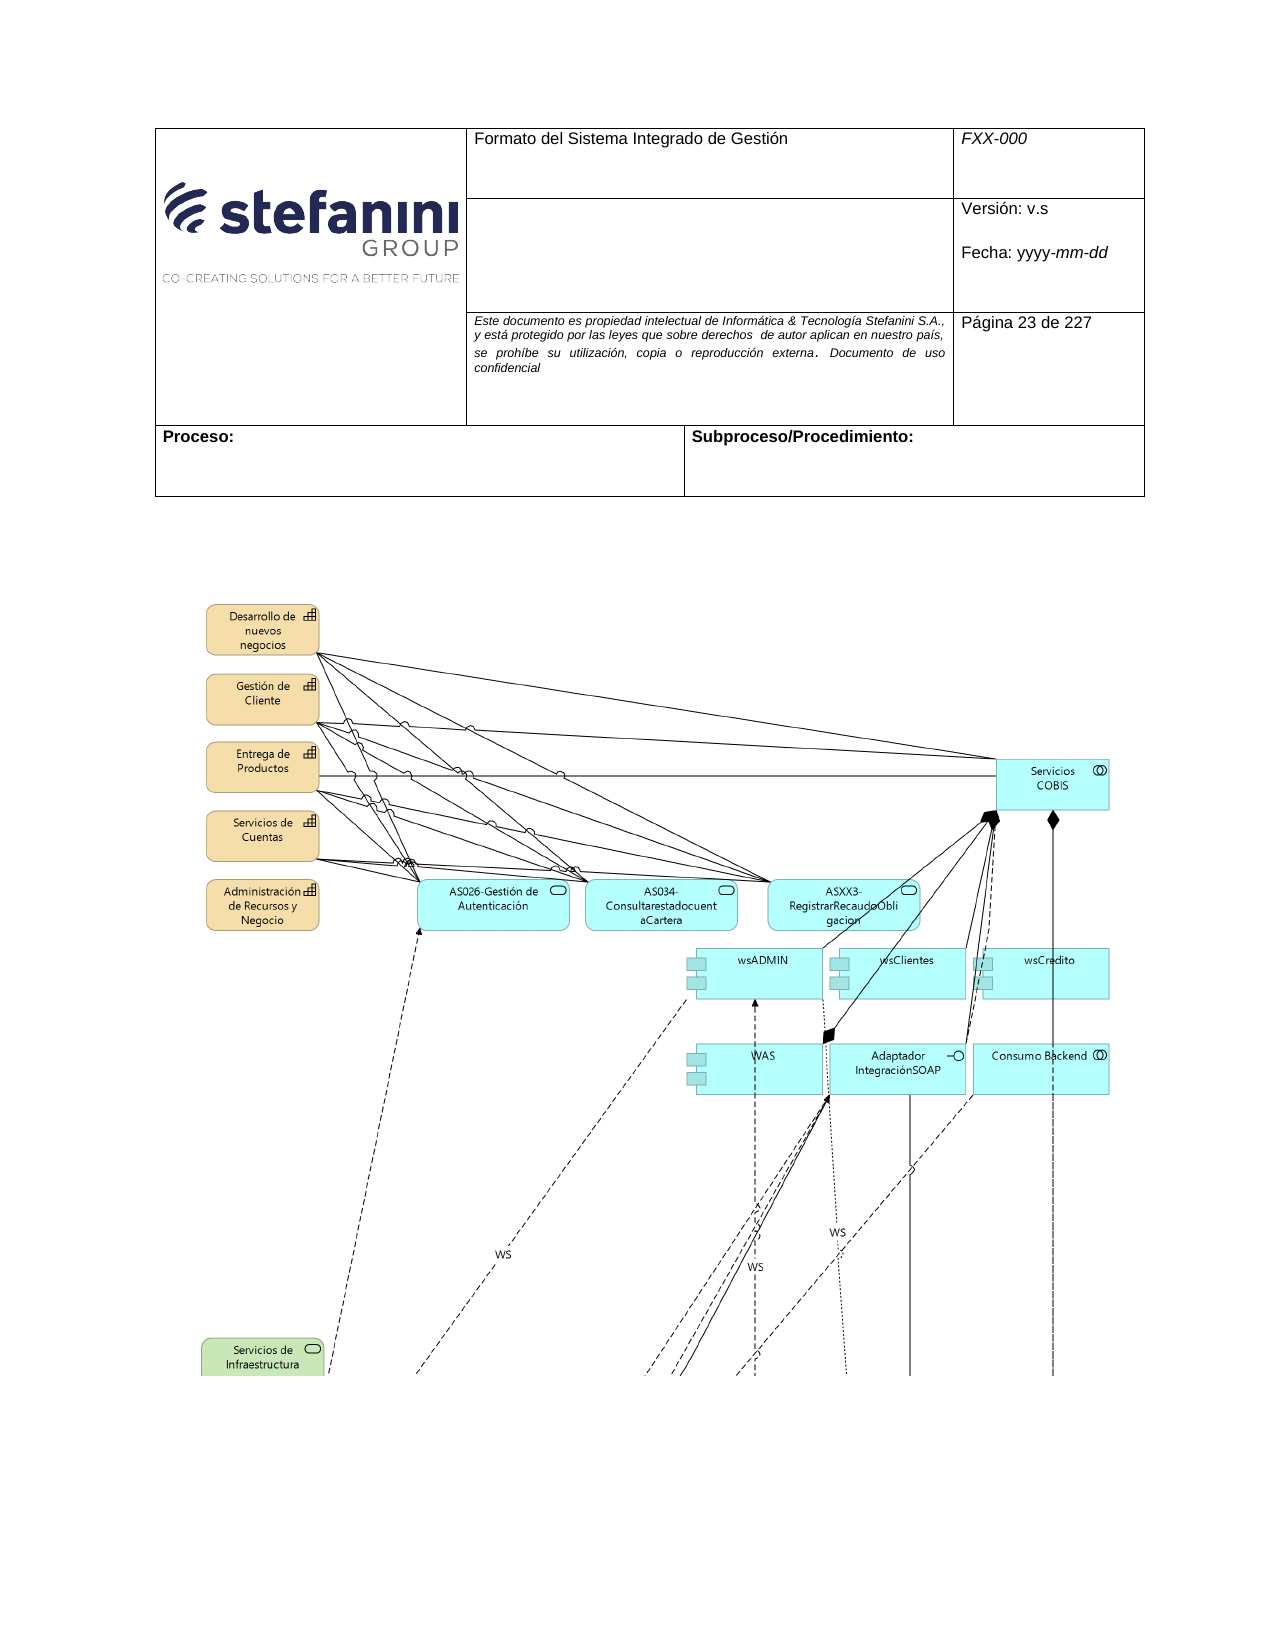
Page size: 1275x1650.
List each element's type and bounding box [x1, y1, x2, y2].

picture [196, 599, 1115, 1376]
picture [162, 182, 460, 286]
